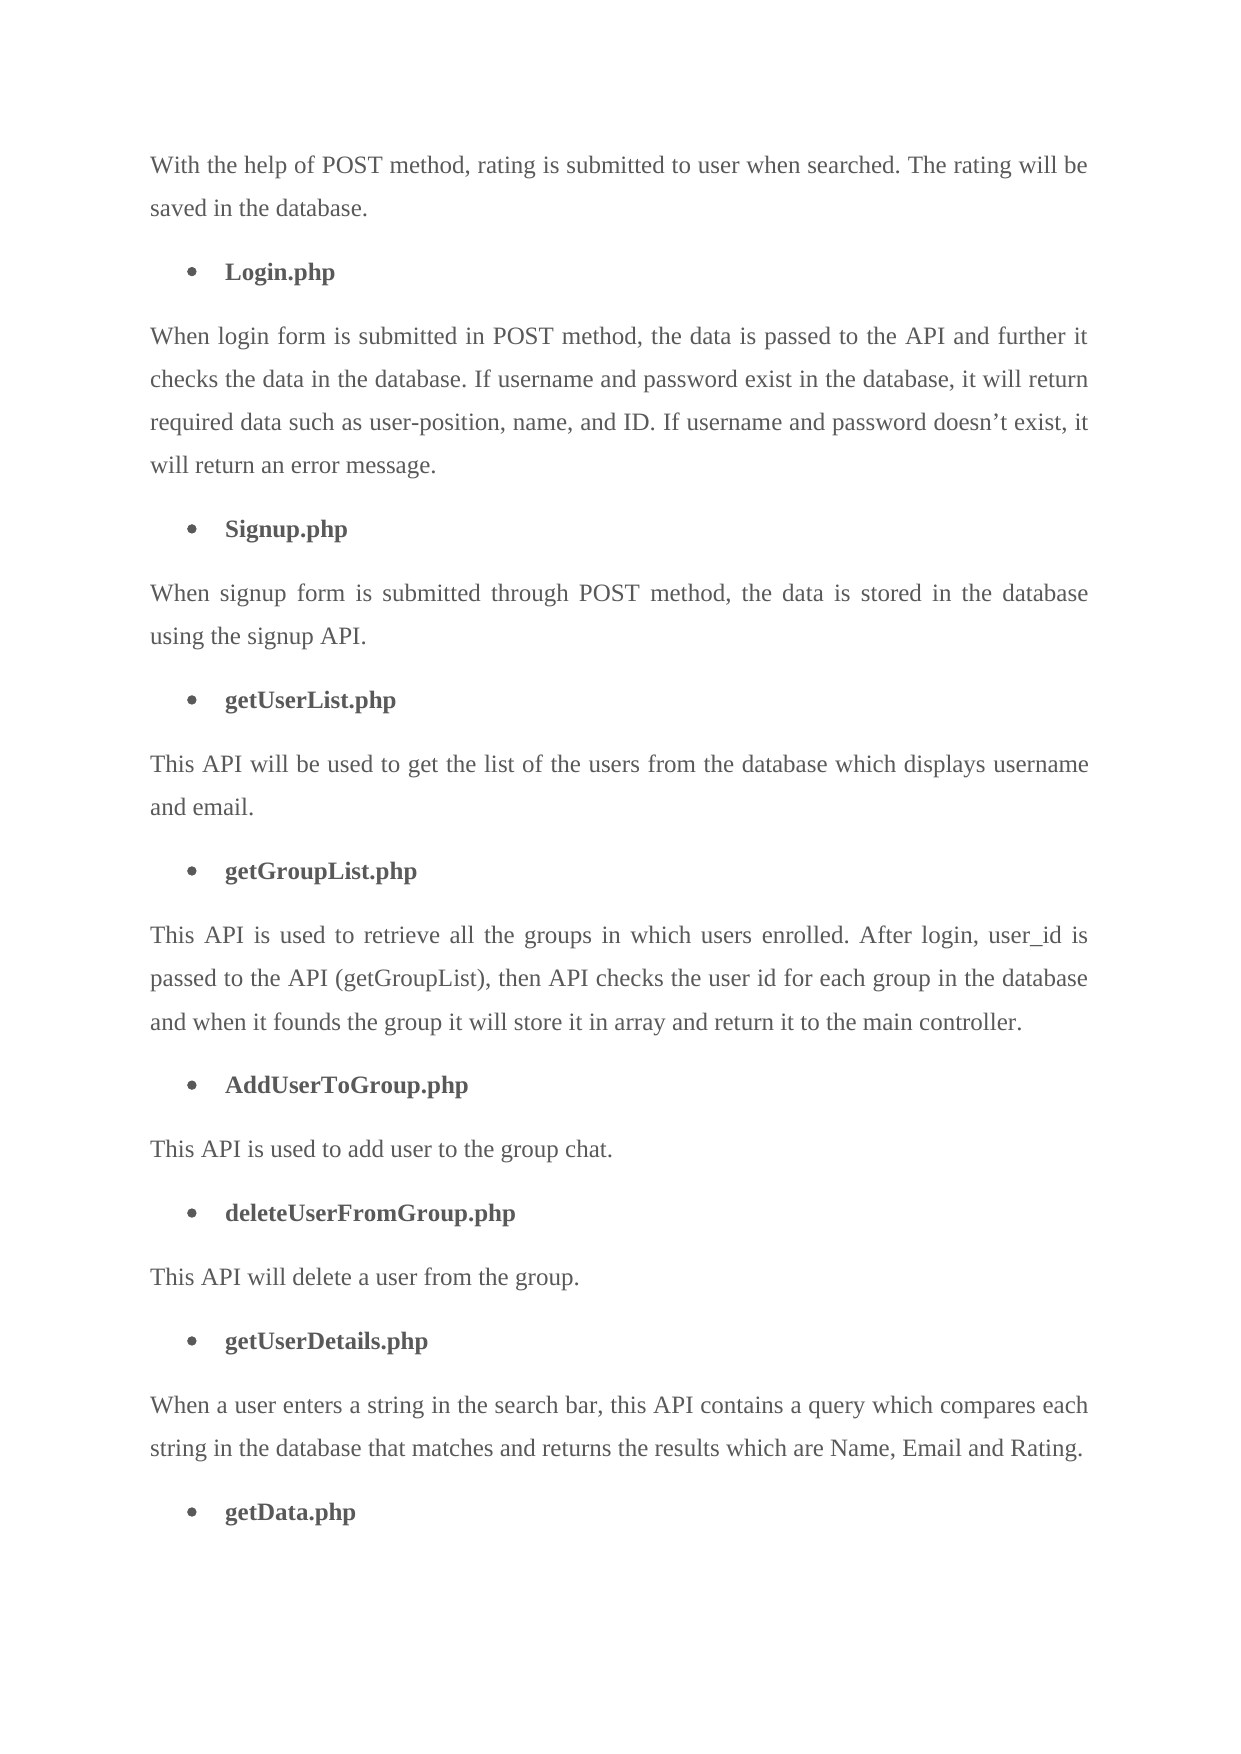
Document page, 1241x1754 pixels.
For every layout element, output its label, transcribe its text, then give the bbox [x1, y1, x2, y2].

text When a user enters a string in the search bar, this API contains a query which compares each string in the database that matches and returns the results which are Name, Email and Rating. [150, 1390, 1090, 1462]
text This API is used to add user to the group chat. [150, 1134, 1090, 1163]
list AddUserToGroup.php [187, 1071, 1090, 1099]
list Login.php [187, 257, 1090, 286]
list Signup.php [187, 514, 1090, 543]
text When signup form is submitted through POST method, the data is stored in the database using the signup API. [150, 578, 1090, 650]
text This API will be used to get the list of the users from the database which displays username and email. [150, 749, 1090, 821]
text This API will delete a user from the group. [150, 1262, 1090, 1291]
list deleteUserFromGroup.php [187, 1198, 1090, 1227]
list getGroupList.php [187, 856, 1090, 885]
text This API is used to retrieve all the groups in which users enrolled. After login, user_id is passed to the API (getGroupList), then API checks the user id for each group in the database and when it founds the group it will store it in array and return it to the main controller. [150, 920, 1090, 1035]
text With the help of POST method, rating is submitted to user when searched. The rating will be saved in the database. [150, 150, 1090, 222]
list getUserList.php [187, 685, 1090, 714]
list getData.php [187, 1497, 1090, 1526]
list getUserDetails.php [187, 1326, 1090, 1355]
text When login form is submitted in POST method, the data is passed to the API and further it checks the data in the database. If username and password exist in the database, it will return required data such as user-position, name, and ID. If username and password doesn’t exist, it will return an error message. [150, 321, 1090, 479]
